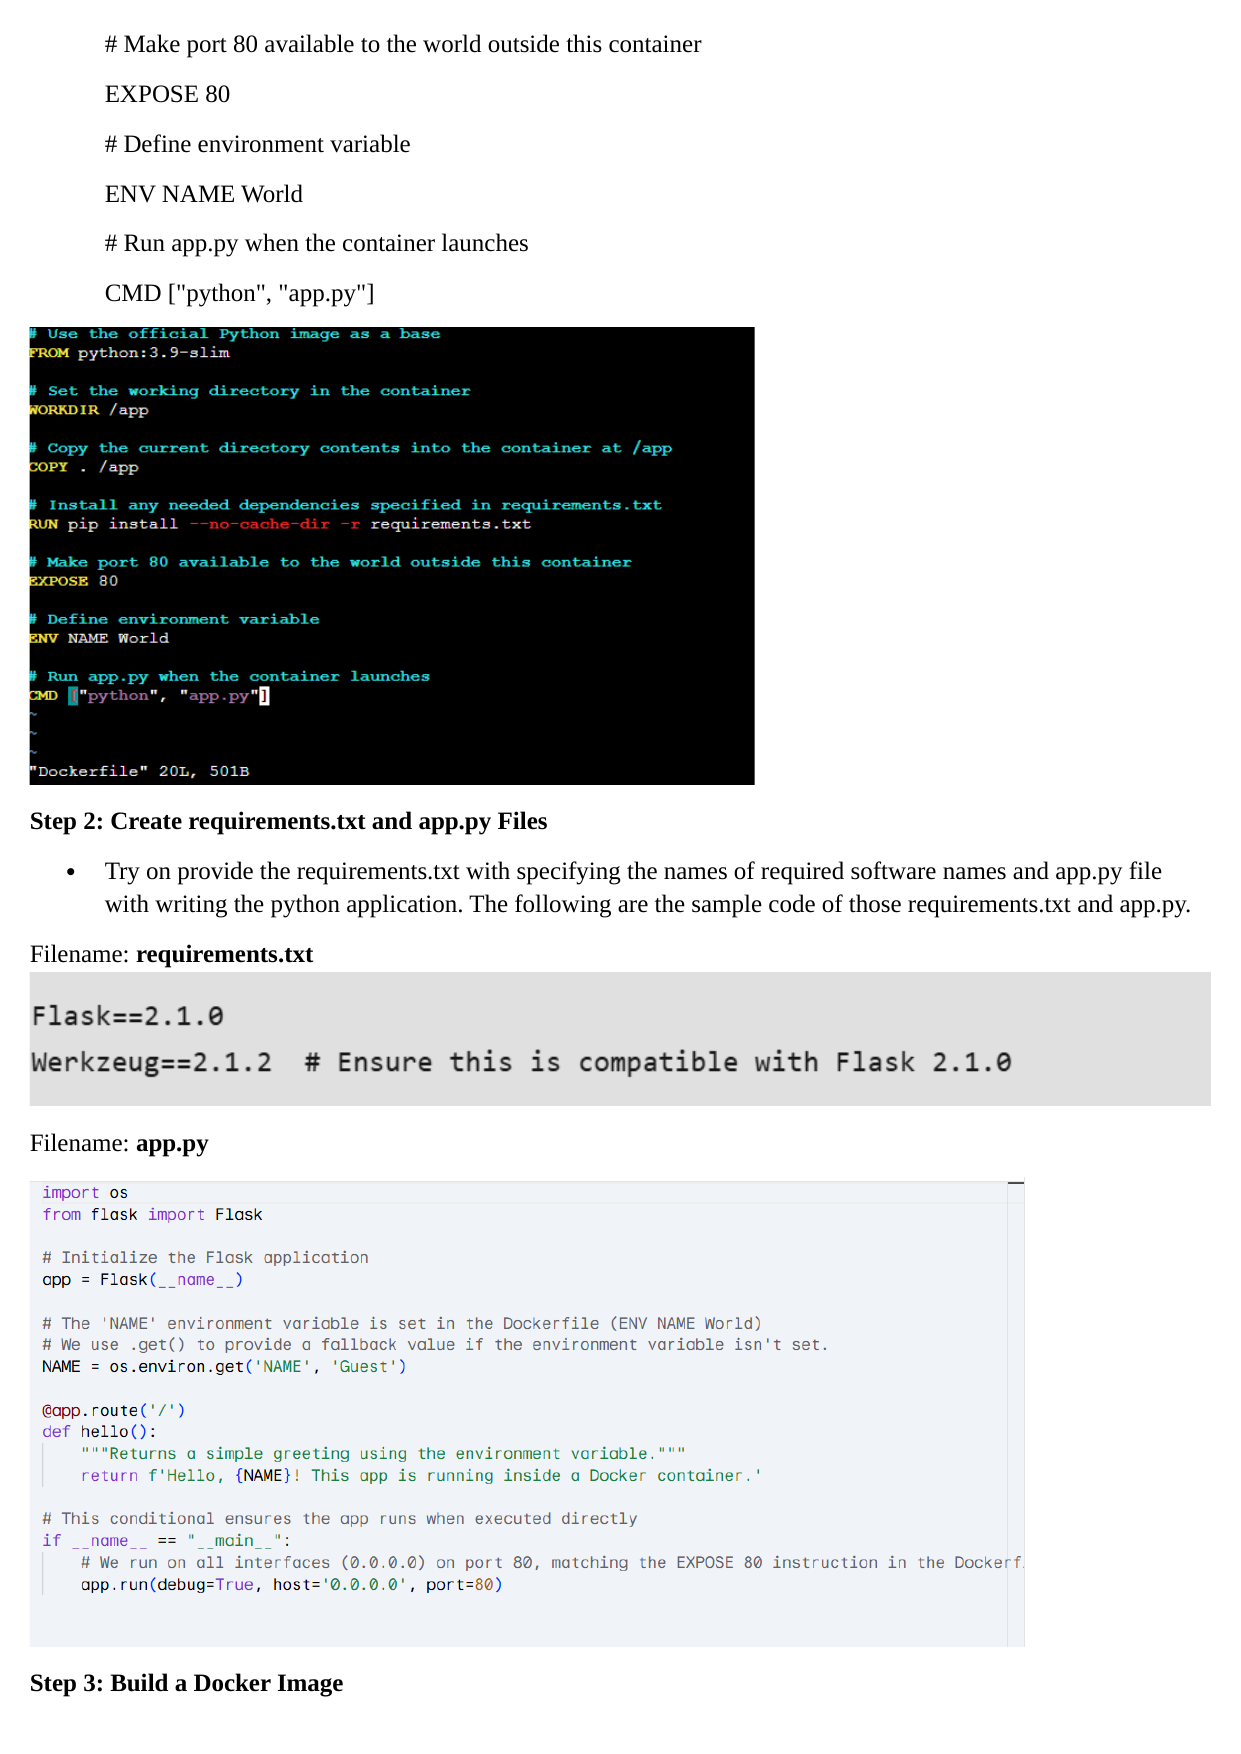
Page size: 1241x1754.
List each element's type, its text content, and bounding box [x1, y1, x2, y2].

text Step 3: Build a Docker Image [29, 1668, 1211, 1697]
text # Make port 80 available to the world outside this container [104, 29, 1211, 58]
text Filename: app.py [29, 1128, 1211, 1156]
text # Run app.py when the container launches [104, 228, 1211, 257]
text # Define environment variable [104, 129, 1211, 158]
picture [29, 972, 1211, 1106]
list Try on provide the requirements.txt with specifying the names of required software names and app.py file with writing the python application. The following are the sample code of those requirements.txt and app.py. [67, 856, 1211, 918]
picture [29, 327, 755, 785]
text Filename: requirements.txt [29, 939, 1211, 972]
picture [29, 1177, 1028, 1647]
text ENV NAME World [104, 179, 1211, 207]
text EXPOSE 80 [104, 79, 1211, 108]
text CMD ["python", "app.py"] [104, 278, 1211, 307]
text Step 2: Create requirements.txt and app.py Files [29, 806, 1211, 835]
